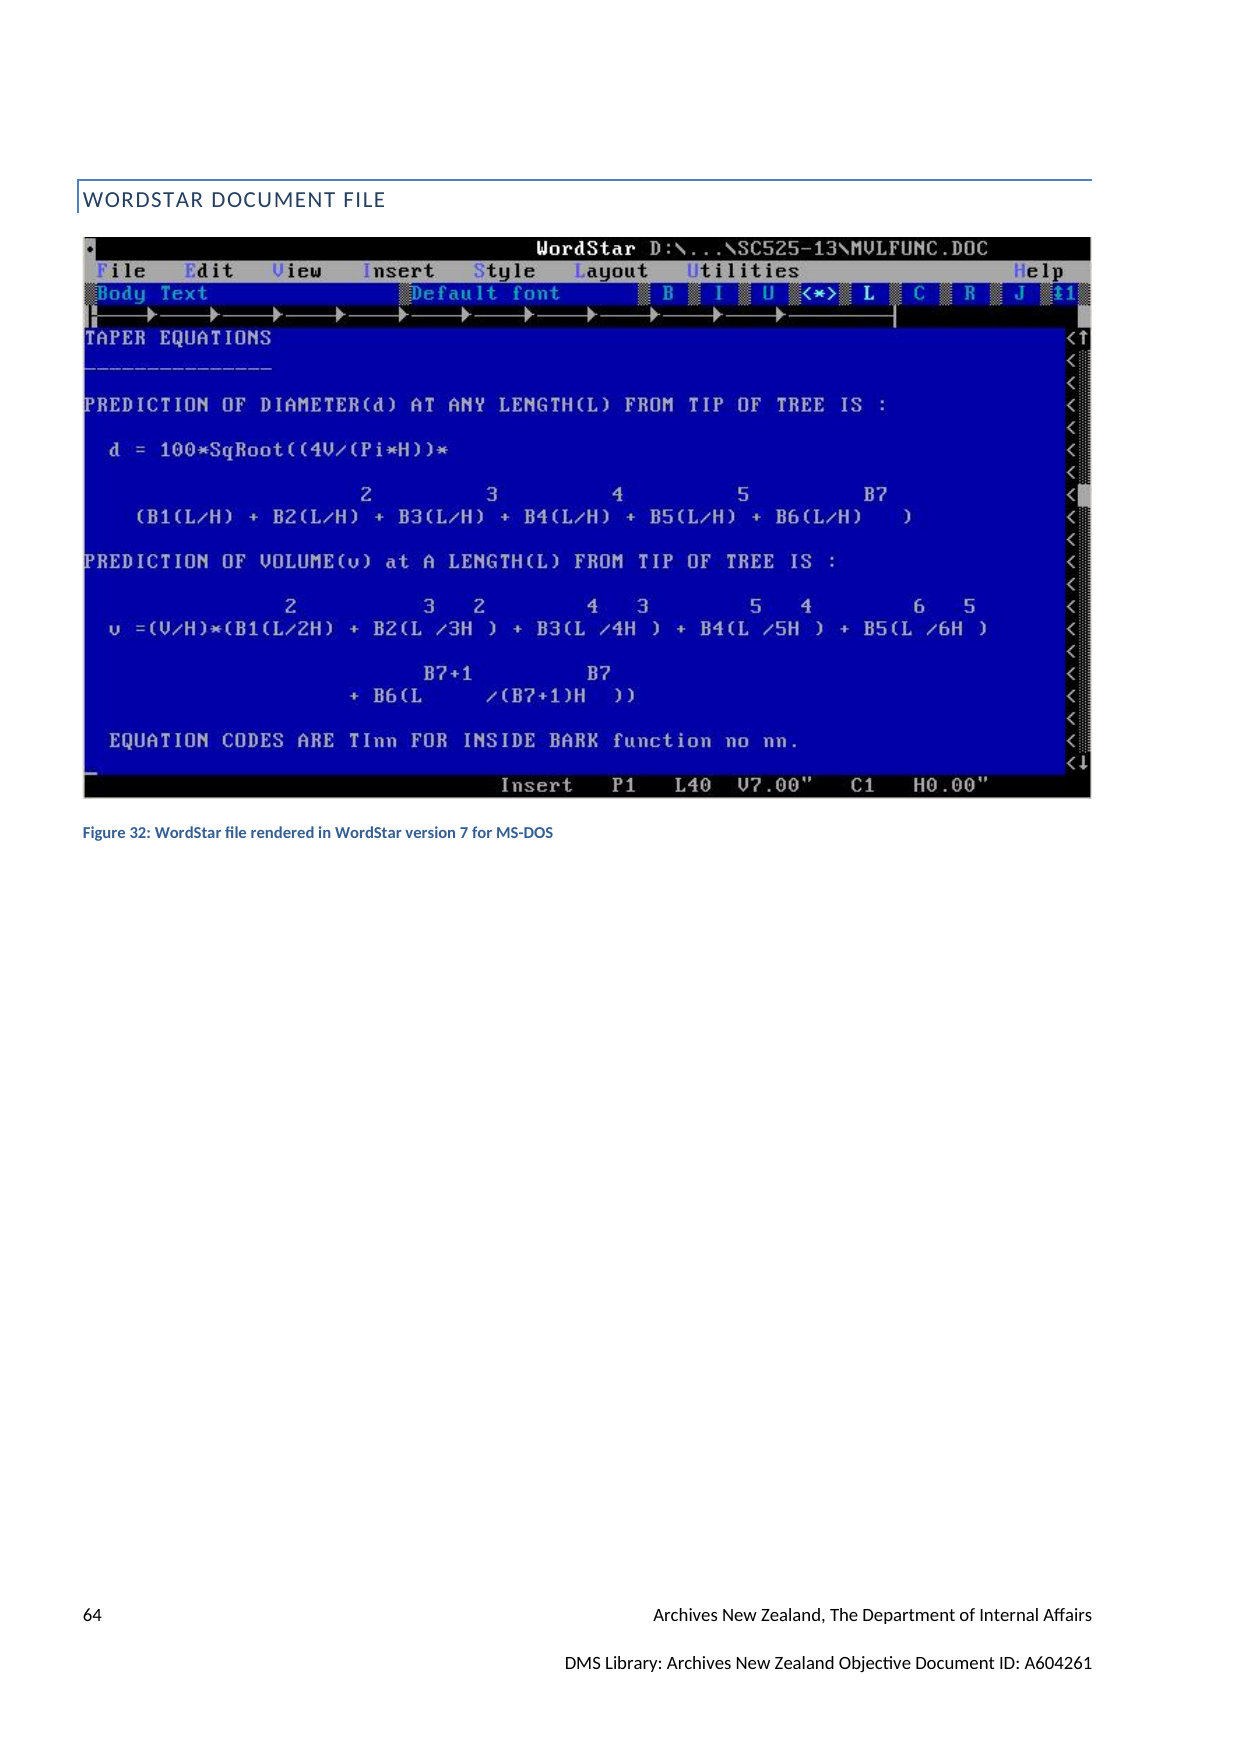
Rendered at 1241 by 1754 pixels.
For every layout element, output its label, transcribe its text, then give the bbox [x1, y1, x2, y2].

subtitle WordStar Document File [79, 181, 1092, 213]
text Figure 32: WordStar file rendered in WordStar version 7 for MS-DOS [83, 823, 1092, 843]
picture [82, 237, 1092, 799]
